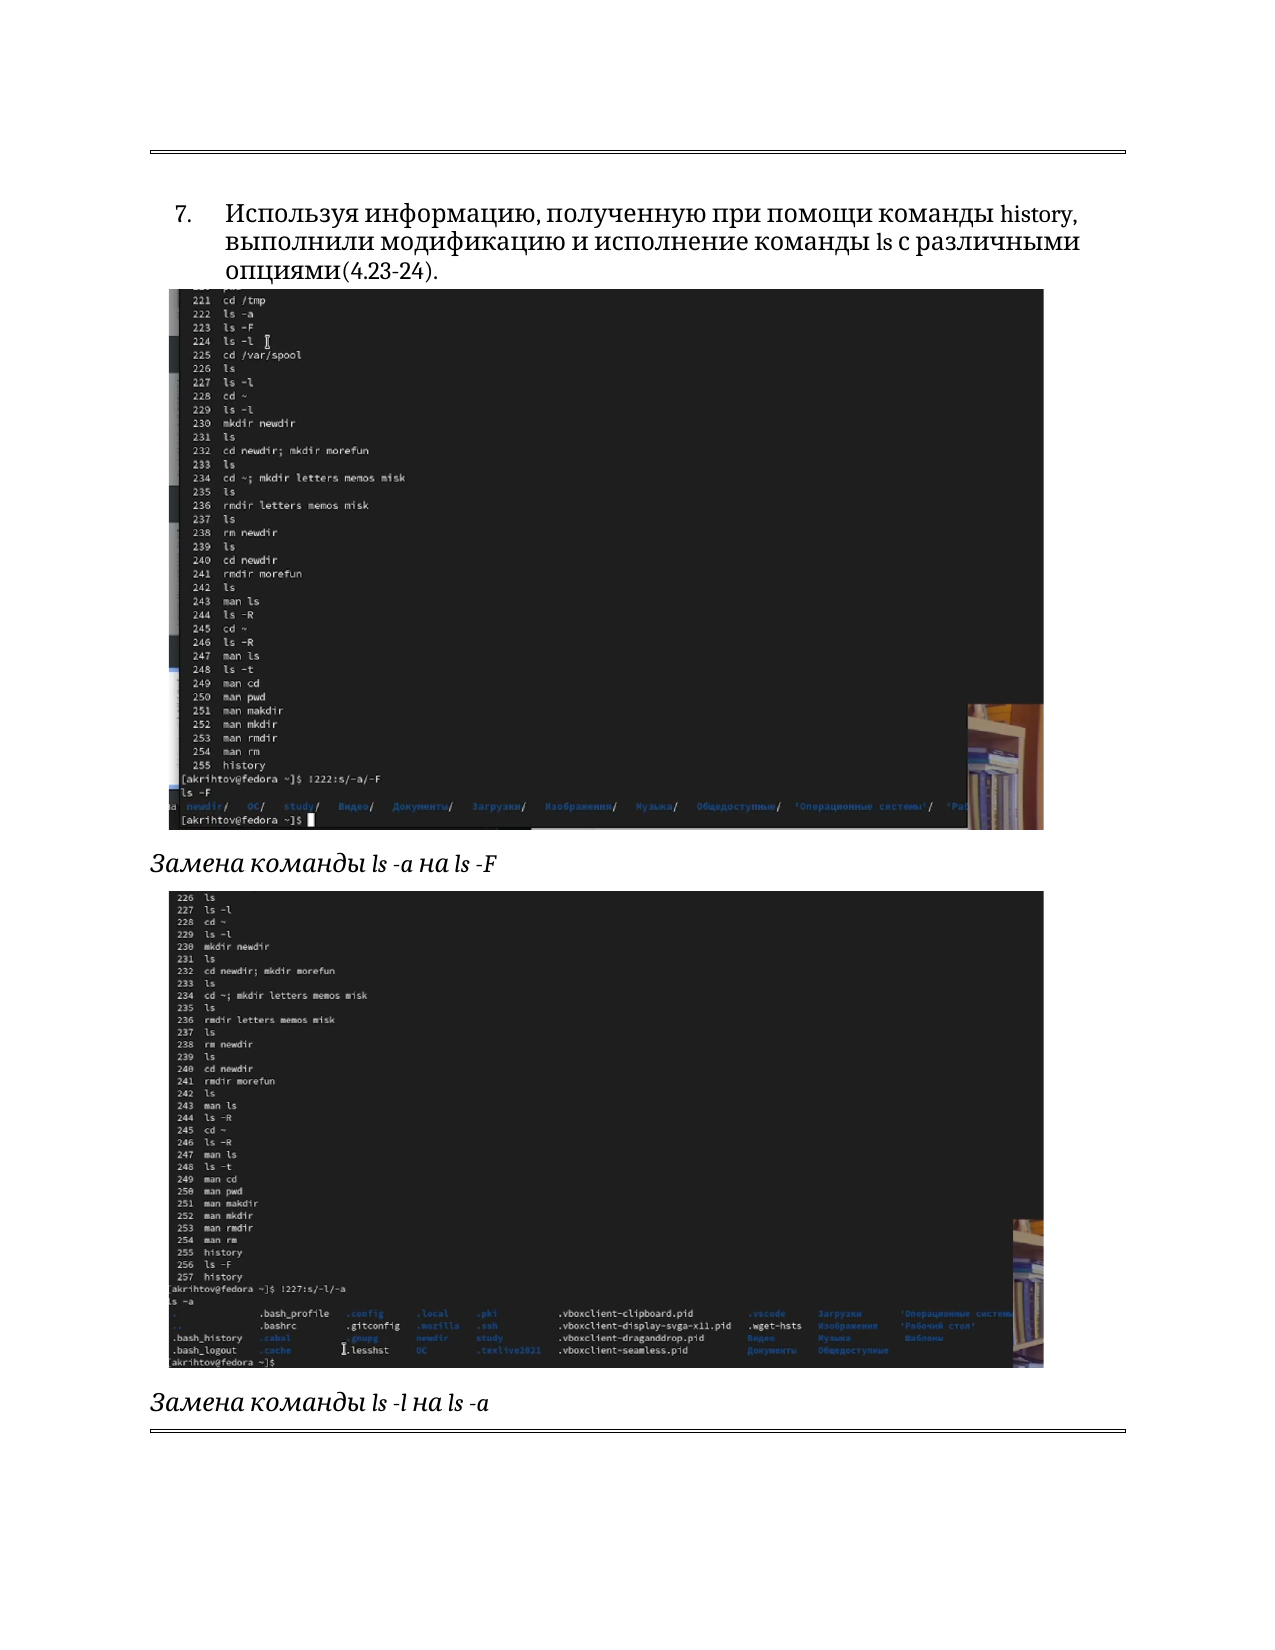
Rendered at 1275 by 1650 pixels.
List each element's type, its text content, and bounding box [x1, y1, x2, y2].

text Замена команды ls -l на ls -a [150, 1388, 1125, 1417]
text Замена команды ls -a на ls -F [150, 850, 1125, 879]
list Используя информацию, полученную при помощи команды history, выполнили модификацию и исполнение команды ls с различными опциями(4.23-24). [175, 199, 1125, 286]
picture [168, 289, 1044, 830]
picture [168, 891, 1044, 1368]
